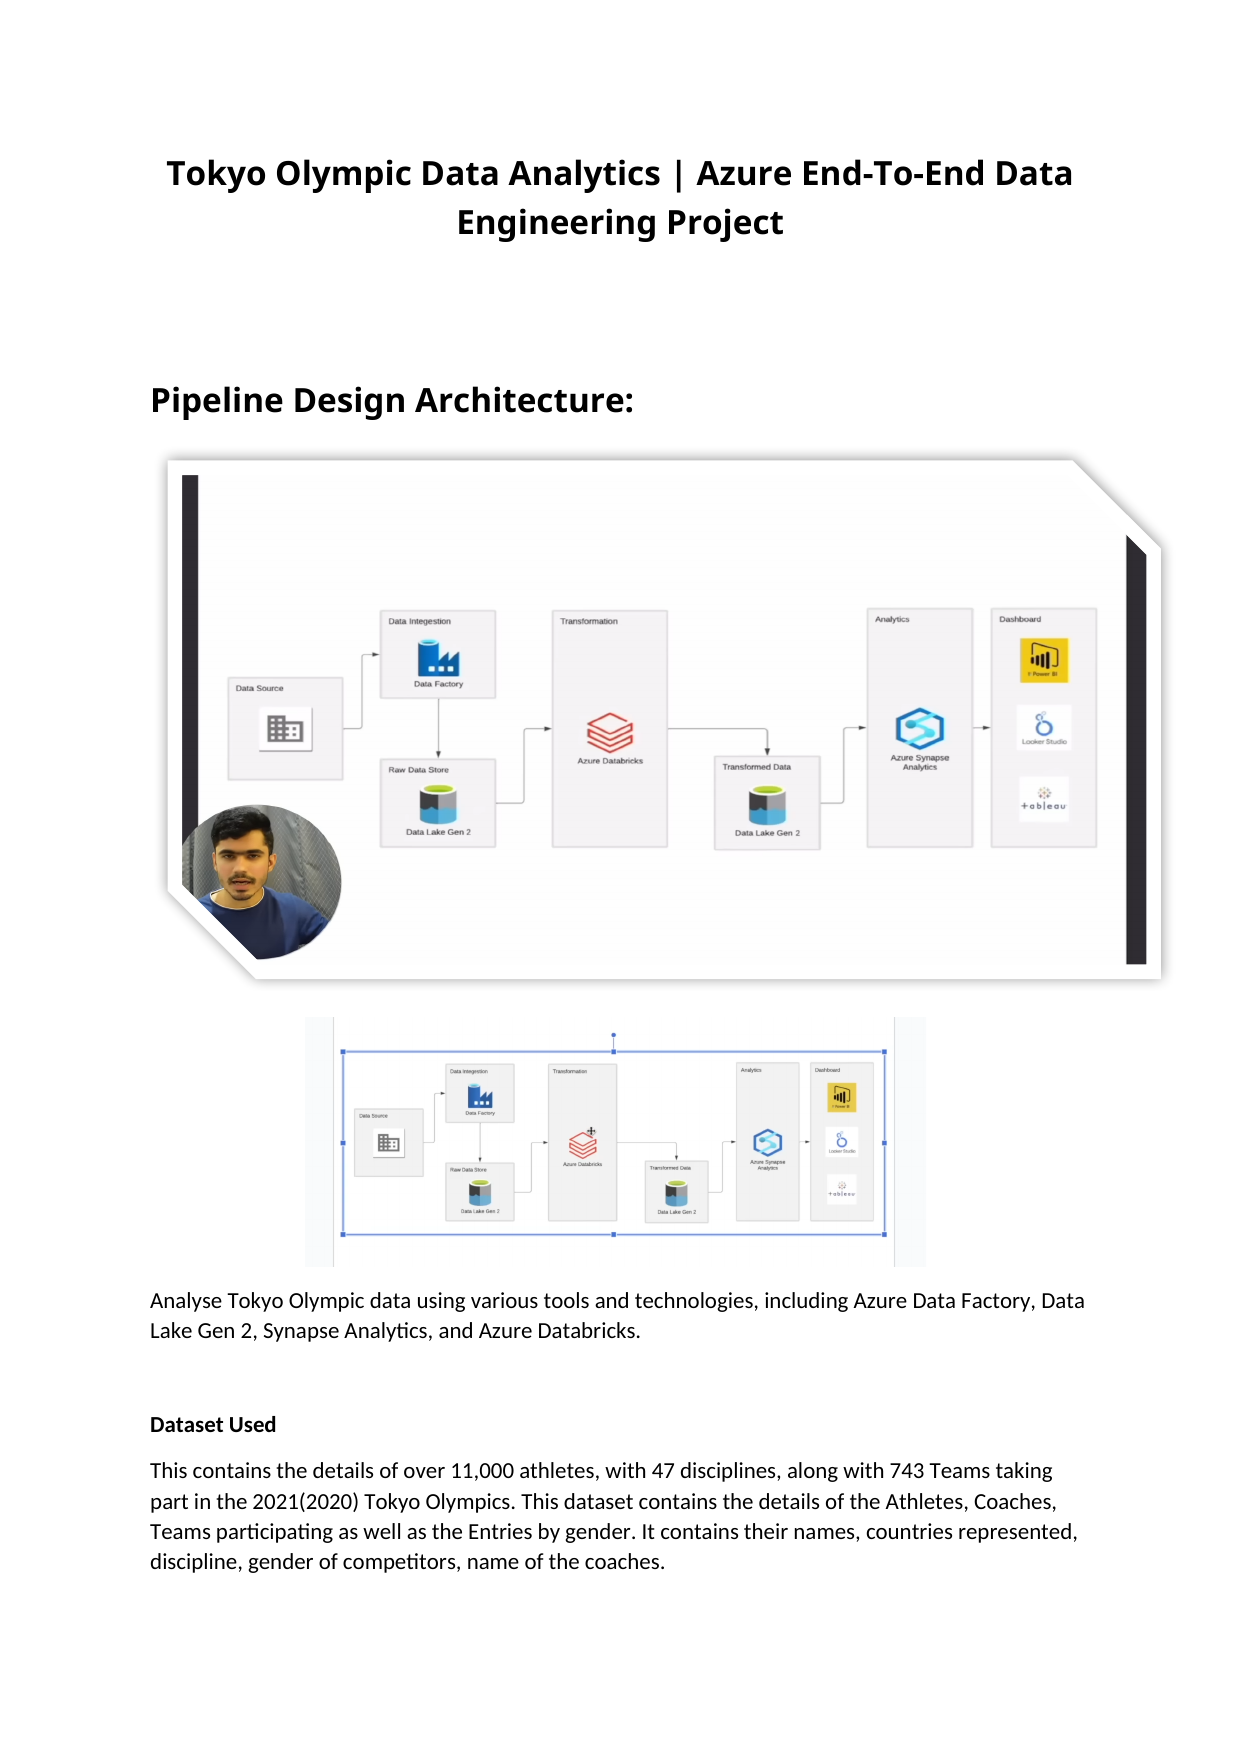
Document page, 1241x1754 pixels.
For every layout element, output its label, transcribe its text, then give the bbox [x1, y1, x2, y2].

picture [183, 476, 1146, 964]
picture [305, 1017, 927, 1267]
text Tokyo Olympic Data Analytics | Azure End-To-End Data Engineering Project [150, 150, 1090, 244]
text Analyse Tokyo Olympic data using various tools and technologies, including Azure Data Factory, Data Lake Gen 2, Synapse Analytics, and Azure Databricks. [150, 1286, 1090, 1344]
text This contains the details of over 11,000 athletes, with 47 disciplines, along with 743 Teams taking part in the 2021(2020) Tokyo Olympics. This dataset contains the details of the Athletes, Coaches, Teams participating as well as the Entries by gender. It contains their names, countries represented, discipline, gender of competitors, name of the coaches. [150, 1457, 1090, 1575]
text Dataset Used [150, 1410, 1090, 1438]
text Pipeline Design Architecture: [150, 377, 1090, 422]
